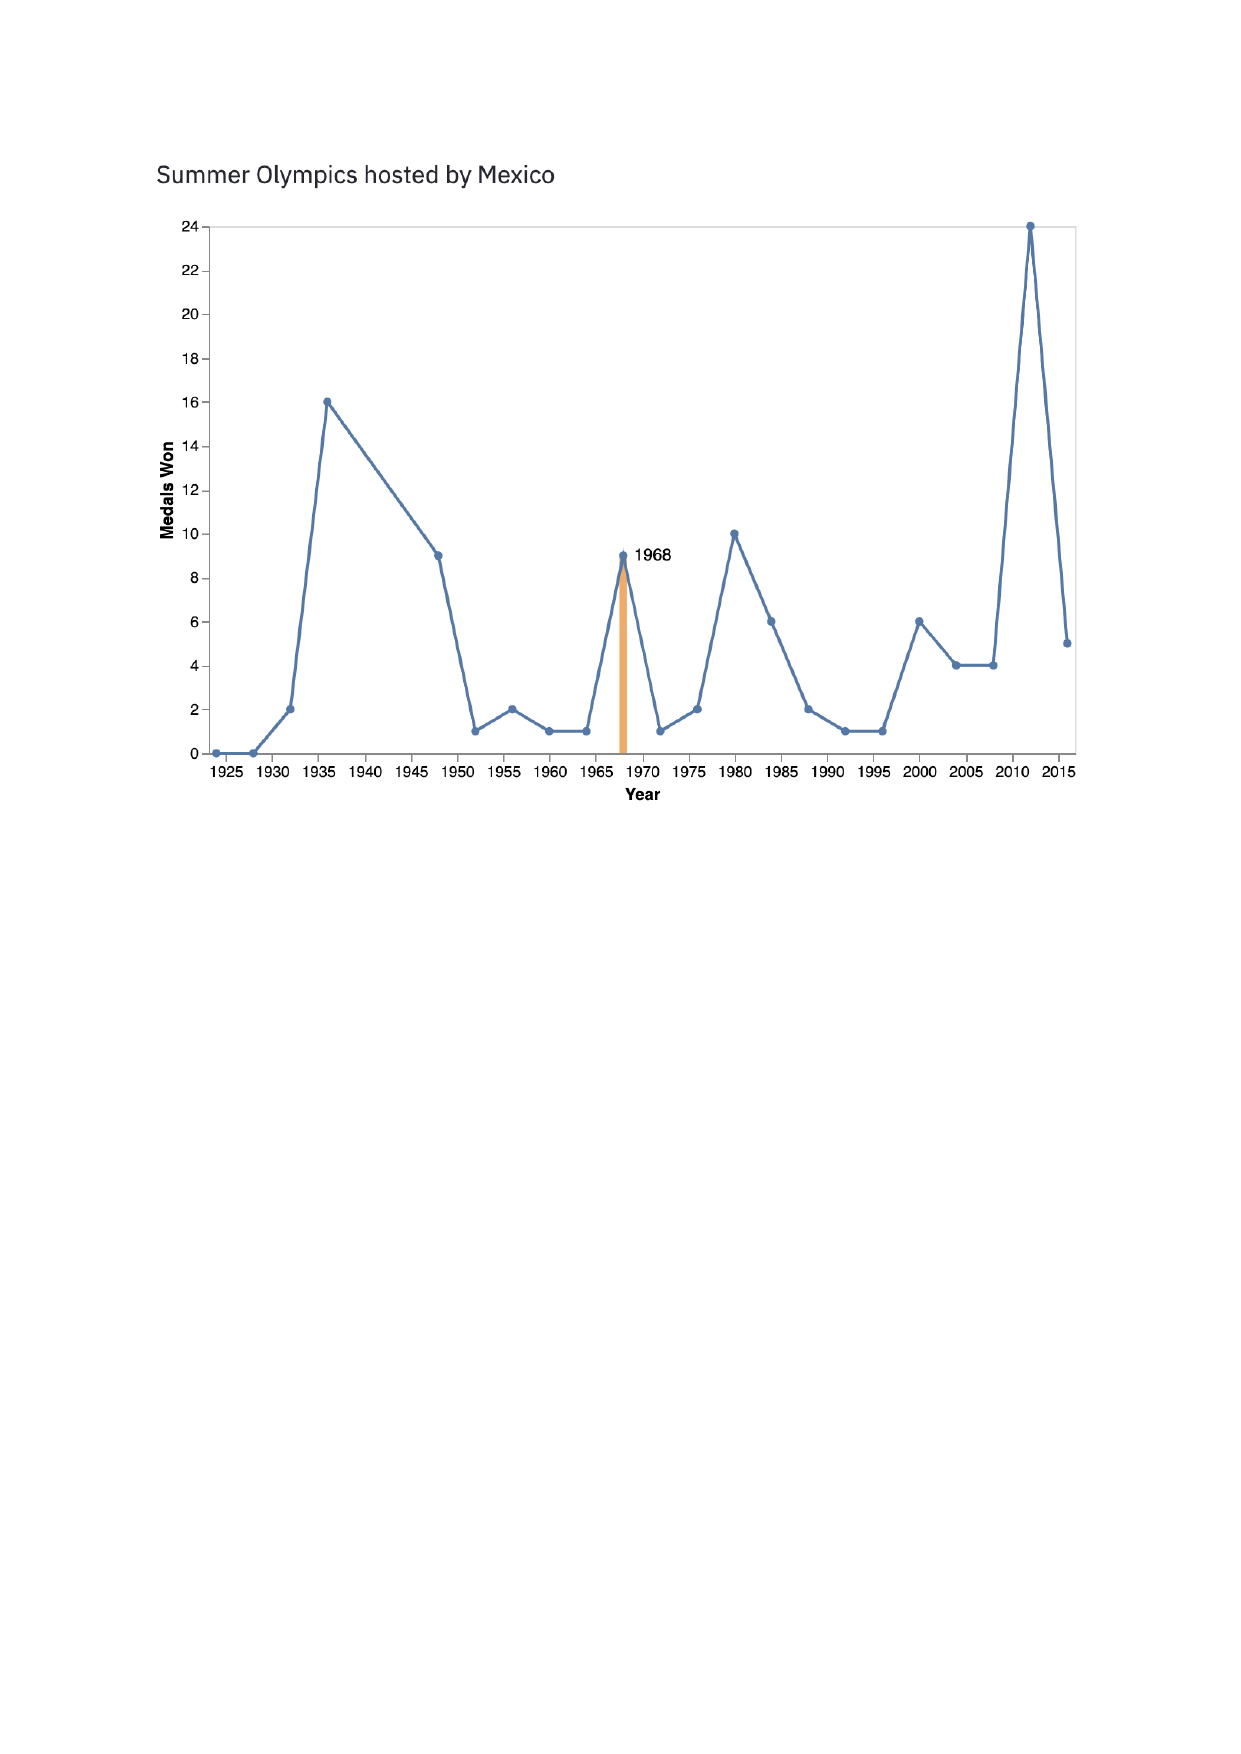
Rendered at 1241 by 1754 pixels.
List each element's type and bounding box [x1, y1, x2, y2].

picture [150, 150, 1090, 822]
